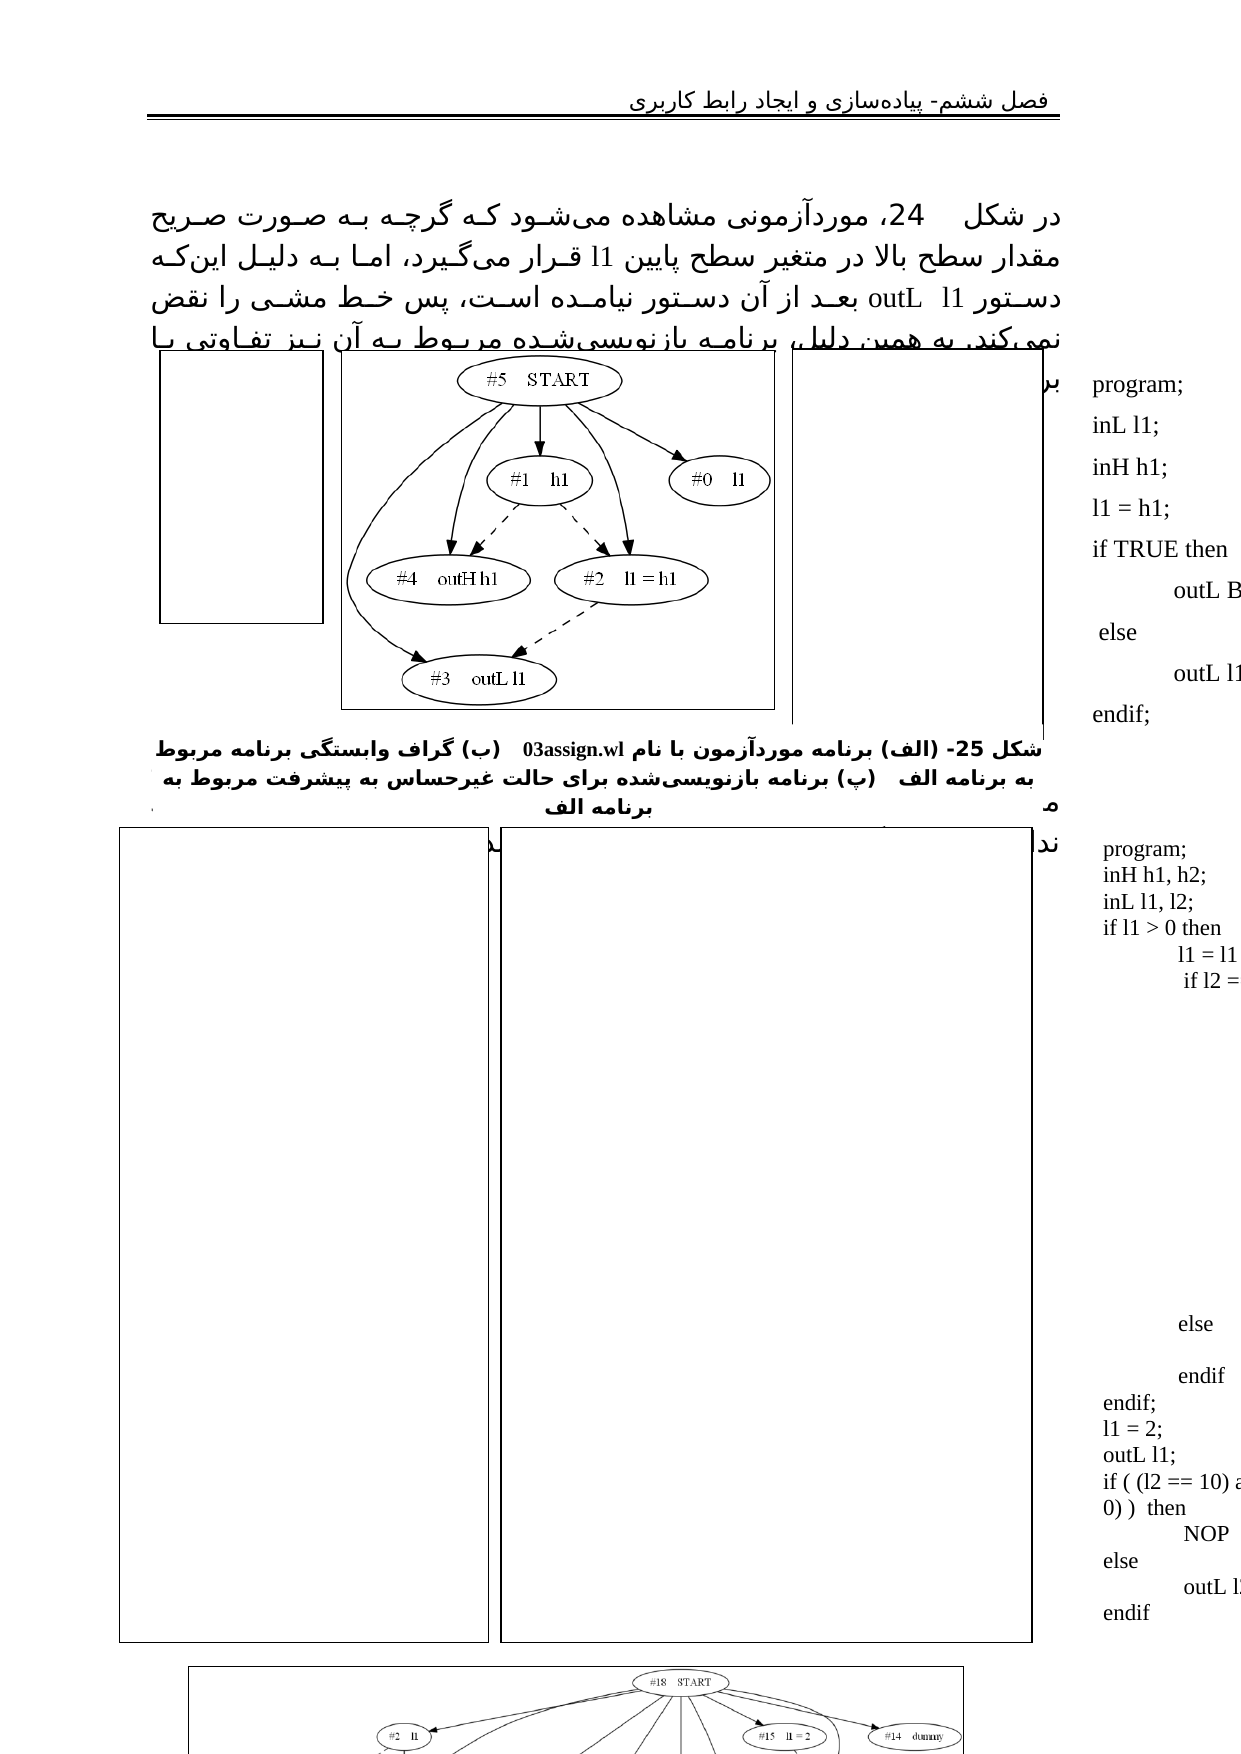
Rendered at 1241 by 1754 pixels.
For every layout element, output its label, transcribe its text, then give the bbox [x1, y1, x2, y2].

picture [342, 351, 774, 709]
picture [189, 1667, 963, 1754]
text در شکل 24، موردآزمونی مشاهده می‌شود که گرچه به صورت صریح مقدار سطح بالا در متغیر سطح پایین l1 قرار می‌گیرد، اما به دلیل این‌که دستور outL l1 بعد از آن دستور نیامده است، پس خط مشی را نقض نمی‌کند. به همین دلیل، برنامه بازنویسی‌شده مربوط به آن نیز تفاوتی با برنامه اولیه ندارد. [150, 198, 1062, 396]
text در شکل 25، به صورت صریح جریانی وجود دارد که عدم تداخل را نقض می‌کند. به همین دلیل و با توجه به این‌که شرطی برای وقوع مسیر وجود ندارد، پس هیچ‌گاه دستور outL l1 اجرا نخواهد شد. [150, 744, 1060, 859]
